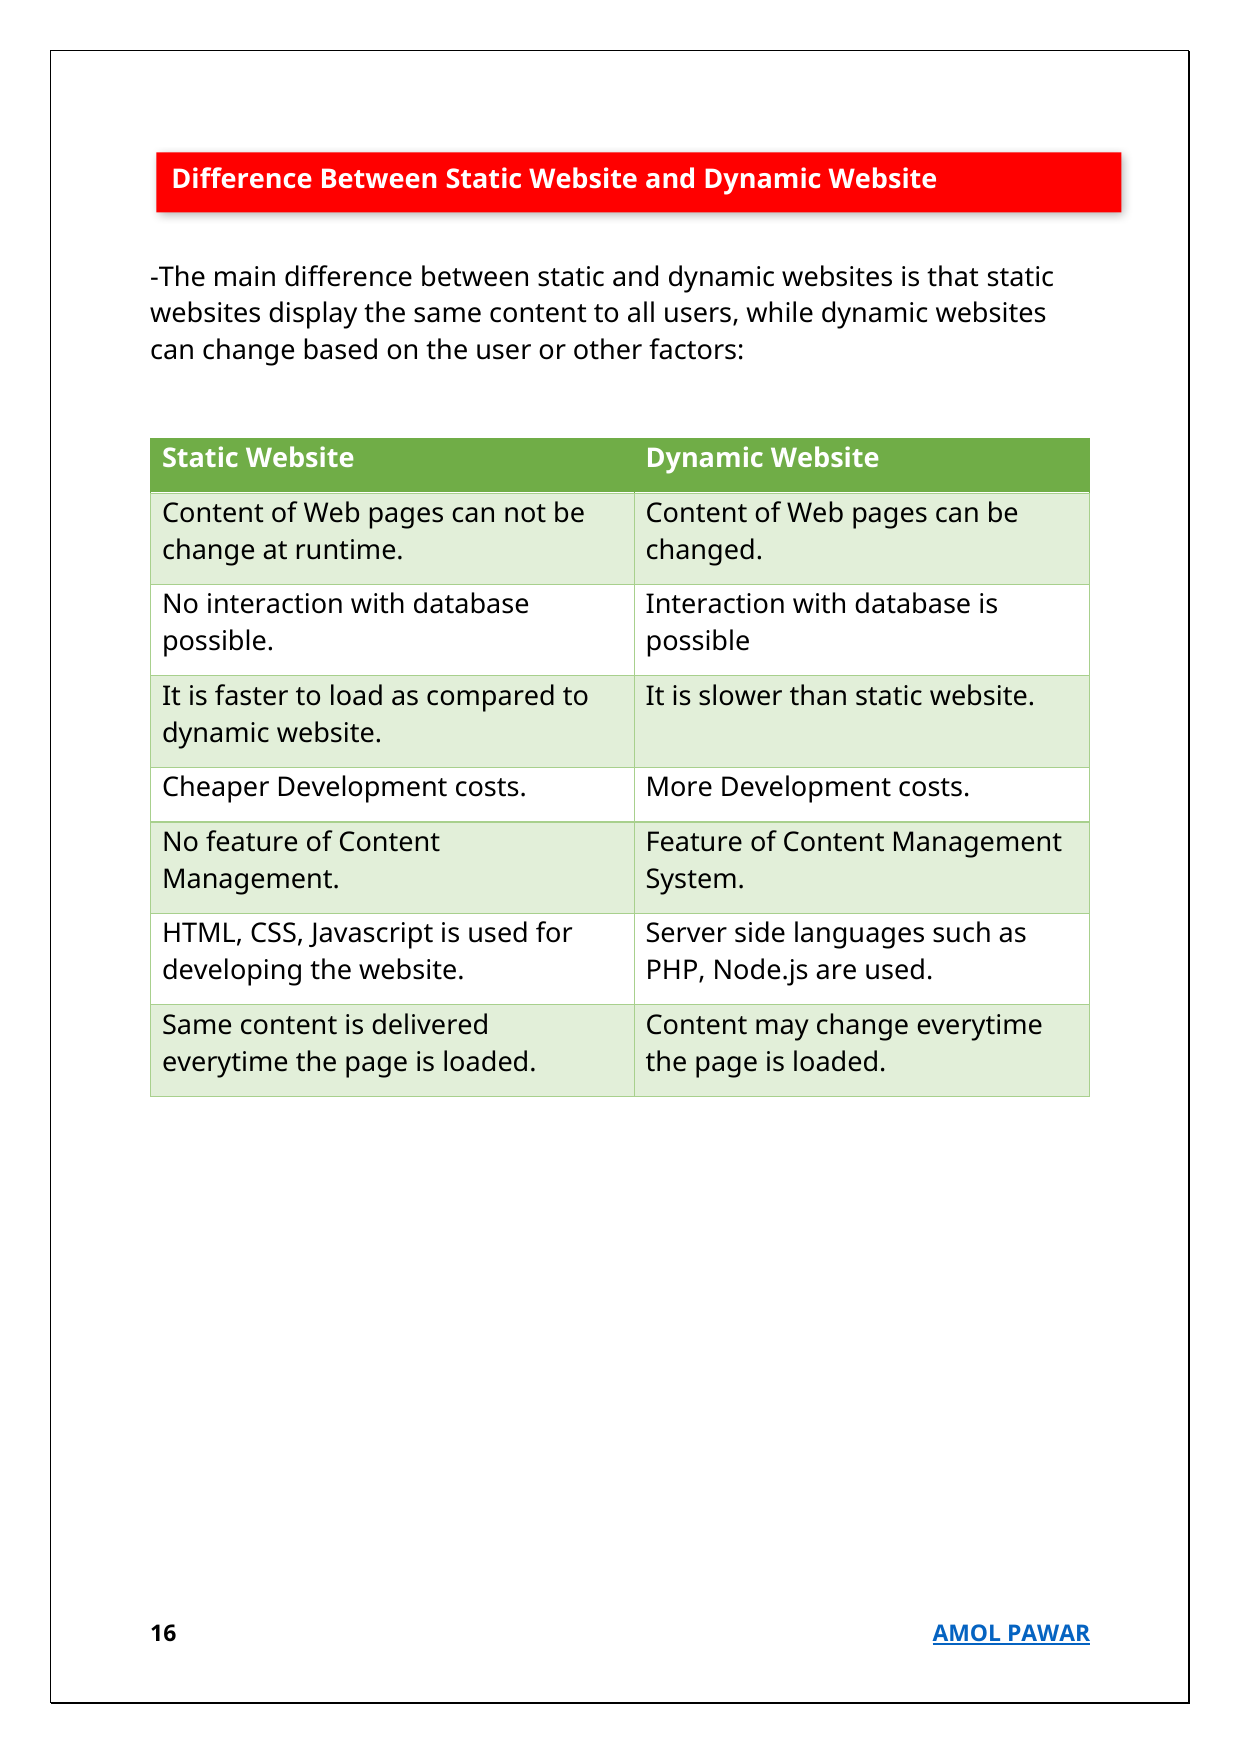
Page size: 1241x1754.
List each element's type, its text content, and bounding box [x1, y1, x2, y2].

table_cell More Development costs. [635, 768, 1089, 821]
table_cell Feature of Content Management System. [635, 823, 1089, 913]
table_cell HTML, CSS, Javascript is used for developing the website. [151, 914, 634, 1004]
table_cell Cheaper Development costs. [151, 768, 634, 821]
table_header Static Website [151, 439, 634, 492]
table_cell Content of Web pages can not be change at runtime. [151, 494, 634, 584]
table_cell Server side languages such as PHP, Node.js are used. [635, 914, 1089, 1004]
table_cell No feature of Content Management. [151, 823, 634, 913]
table_cell Content of Web pages can be changed. [635, 494, 1089, 584]
table_cell No interaction with database possible. [151, 585, 634, 675]
table_cell Content may change everytime the page is loaded. [635, 1005, 1089, 1096]
table_cell It is faster to load as compared to dynamic website. [151, 676, 634, 767]
table_cell It is slower than static website. [635, 676, 1089, 767]
text -The main difference between static and dynamic websites is that static websites display the same content to all users, while dynamic websites can change based on the user or other factors: [150, 257, 1089, 368]
table_header Dynamic Website [635, 439, 1089, 492]
table_cell Same content is delivered everytime the page is loaded. [151, 1005, 634, 1096]
table_cell Interaction with database is possible [635, 585, 1089, 675]
